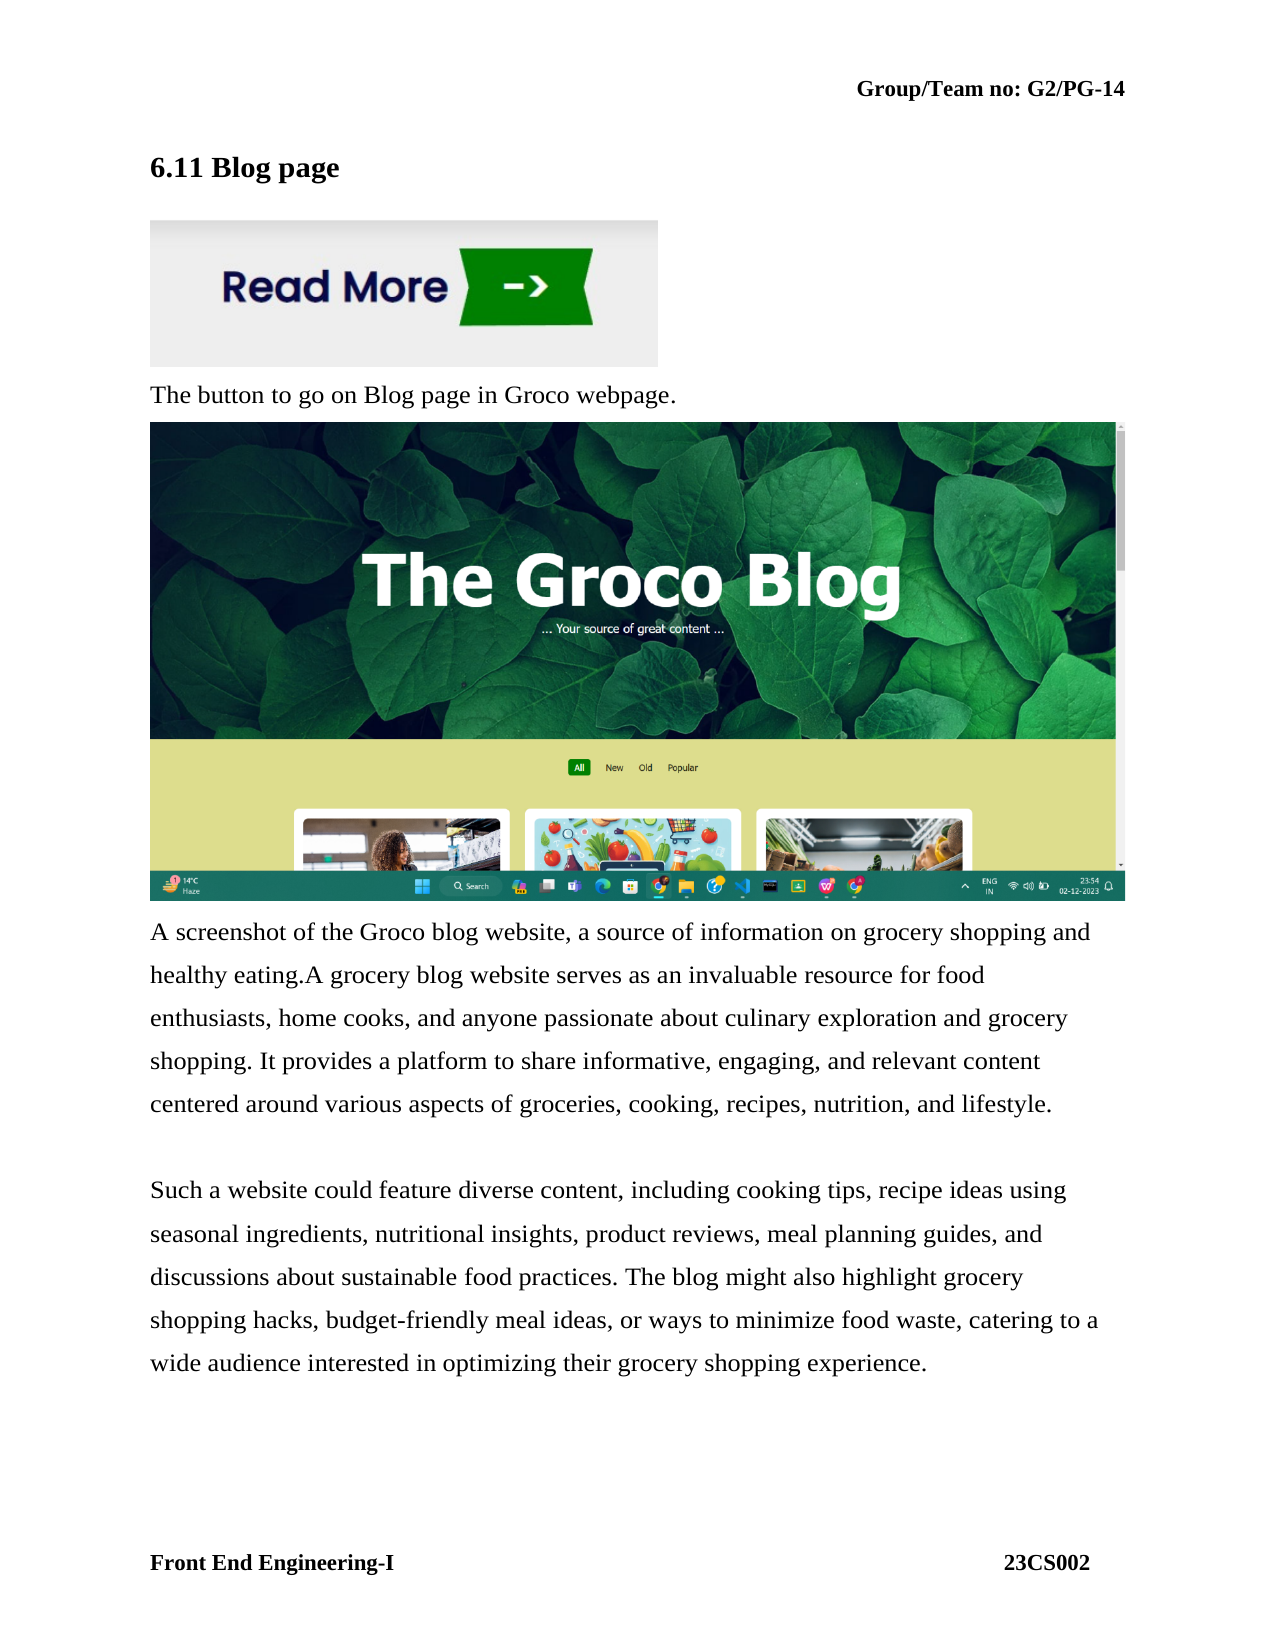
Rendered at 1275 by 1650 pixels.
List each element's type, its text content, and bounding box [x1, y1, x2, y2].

text 6.11 Blog page [150, 150, 1111, 183]
text Such a website could feature diverse content, including cooking tips, recipe ideas using seasonal ingredients, nutritional insights, product reviews, meal planning guides, and discussions about sustainable food practices. The blog might also highlight grocery shopping hacks, budget-friendly meal ideas, or ways to minimize food waste, catering to a wide audience interested in optimizing their grocery shopping experience. [150, 1176, 1111, 1377]
text The button to go on Blog page in Groco webpage. [150, 380, 1111, 408]
text A screenshot of the Groco blog website, a source of information on grocery shopping and healthy eating.A grocery blog website serves as an invaluable resource for food enthusiasts, home cooks, and anyone passionate about culinary exploration and grocery shopping. It provides a platform to share informative, engaging, and relevant content centered around various aspects of groceries, cooking, recipes, nutrition, and lifestyle. [150, 917, 1111, 1118]
picture [150, 200, 658, 367]
picture [150, 422, 1125, 901]
